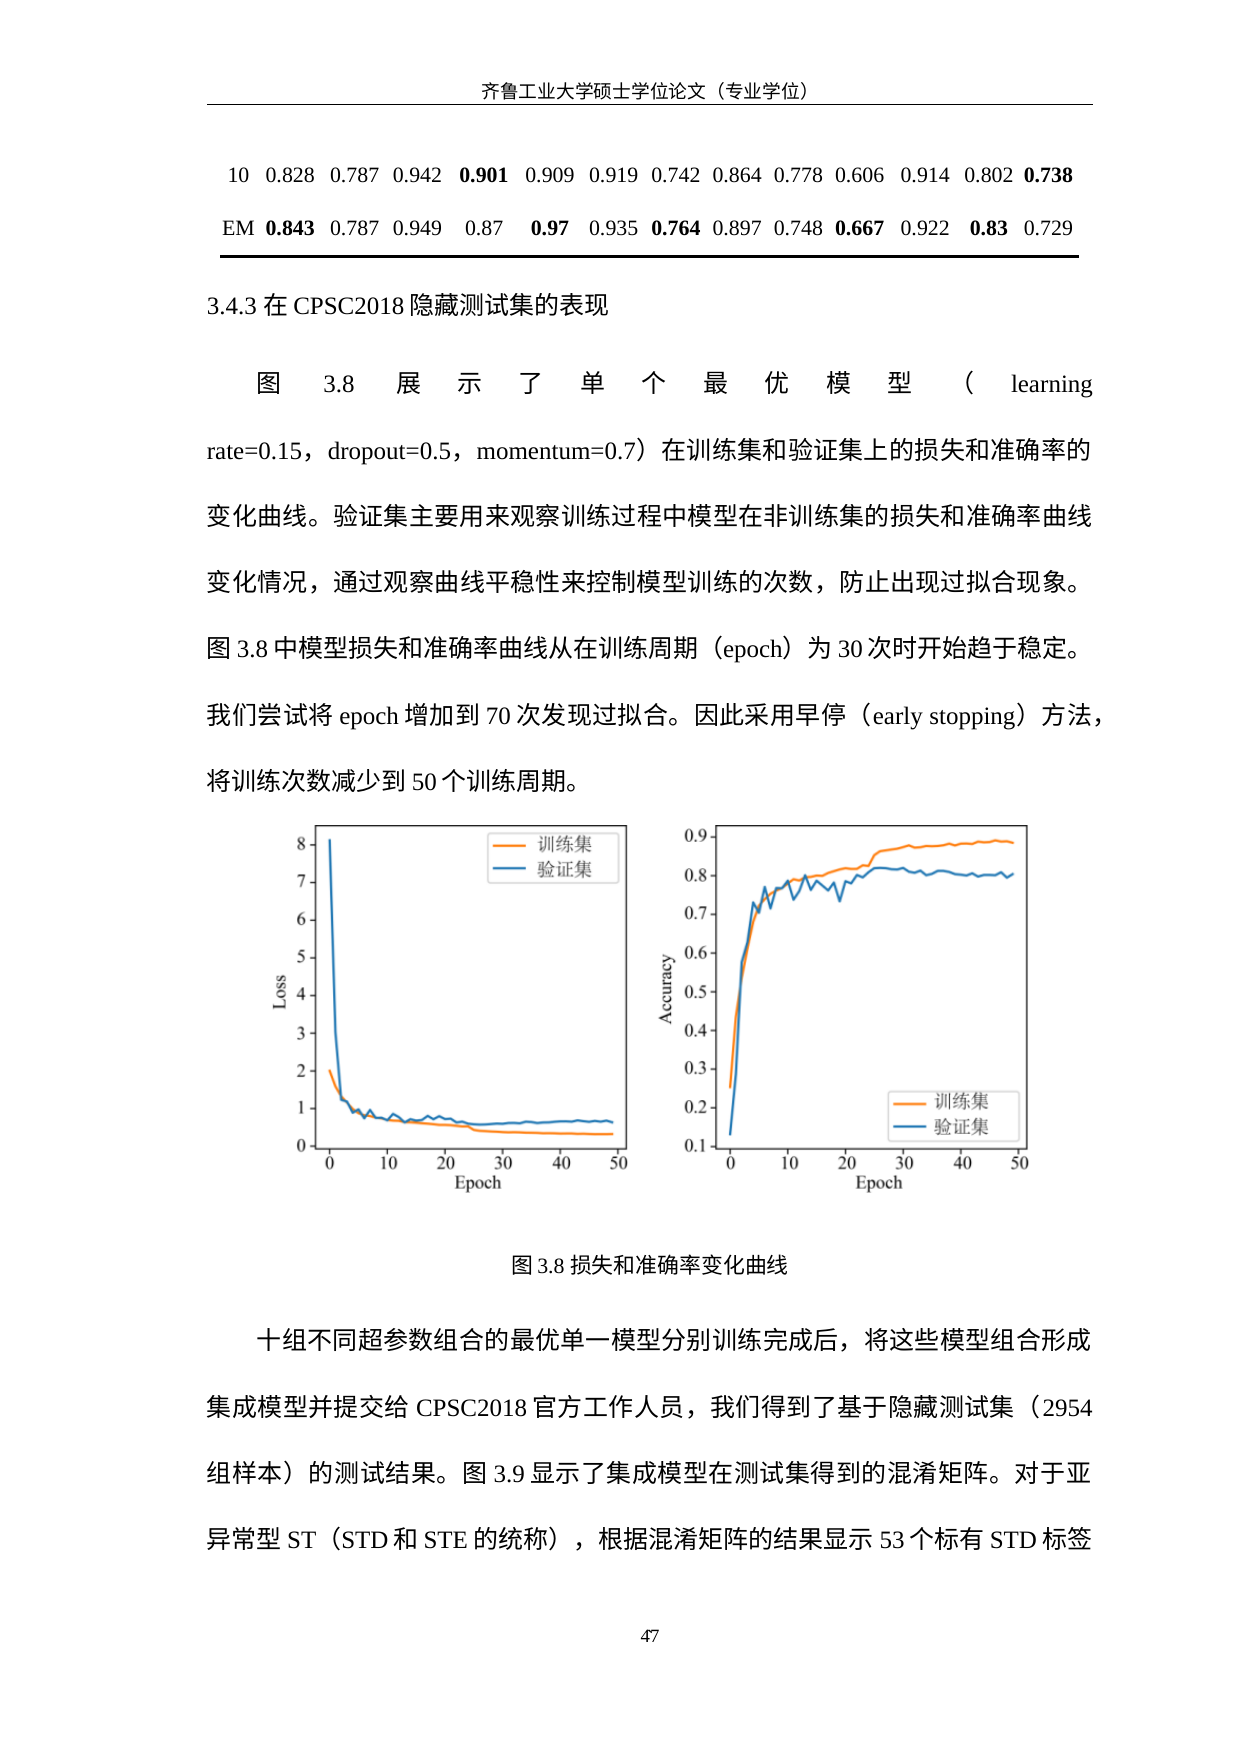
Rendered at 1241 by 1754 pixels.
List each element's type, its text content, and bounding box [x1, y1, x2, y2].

table_cell 0.914 [890, 148, 960, 201]
text 3.4.3 在CPSC2018隐藏测试集的表现 [207, 270, 1093, 336]
table_cell 0.942 [384, 148, 450, 201]
table_cell 0.864 [706, 148, 767, 201]
table_cell 0.802 [960, 148, 1017, 201]
table_cell 0.764 [645, 201, 706, 254]
table_cell 0.897 [706, 201, 767, 254]
table_cell 0.949 [384, 201, 450, 254]
picture [270, 825, 1029, 1194]
table_cell 0.729 [1018, 201, 1079, 254]
table_cell 0.83 [960, 201, 1017, 254]
table_cell 0.935 [582, 201, 645, 254]
table_cell 0.909 [518, 148, 582, 201]
table_cell 0.828 [256, 148, 324, 201]
table_cell 0.787 [324, 201, 384, 254]
table_cell 0.922 [890, 201, 960, 254]
table_cell 10 [220, 148, 256, 201]
table_cell 0.843 [256, 201, 324, 254]
table_cell 0.742 [645, 148, 706, 201]
table_cell 0.667 [829, 201, 890, 254]
table_cell 0.87 [450, 201, 517, 254]
text 图3.8 损失和准确率变化曲线 [207, 1248, 1093, 1281]
table_cell 0.787 [324, 148, 384, 201]
table_cell 0.606 [829, 148, 890, 201]
table_cell EM [220, 201, 256, 254]
table_cell 0.778 [768, 148, 829, 201]
table_cell 0.738 [1018, 148, 1079, 201]
text 图3.8展示了单个最优模型（learning rate=0.15，dropout=0.5，momentum=0.7）在训练集和验证集上的损失和准确率的变化曲线。验证集主要用来观察训练过程中模型在非训练集的损失和准确率曲线变化情况，通过观察曲线平稳性来控制模型训练的次数，防止出现过拟合现象。图3.8中模型损失和准确率曲线从在训练周期（epoch）为30次时开始趋于稳定。我们尝试将epoch增加到70次发现过拟合。因此采用早停（early stopping）方法，将训练次数减少到50个训练周期。 [207, 349, 1093, 813]
table_cell 0.901 [450, 148, 517, 201]
table_cell 0.919 [582, 148, 645, 201]
table_cell 0.748 [768, 201, 829, 254]
table_cell 0.97 [518, 201, 582, 254]
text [207, 1306, 1093, 1571]
